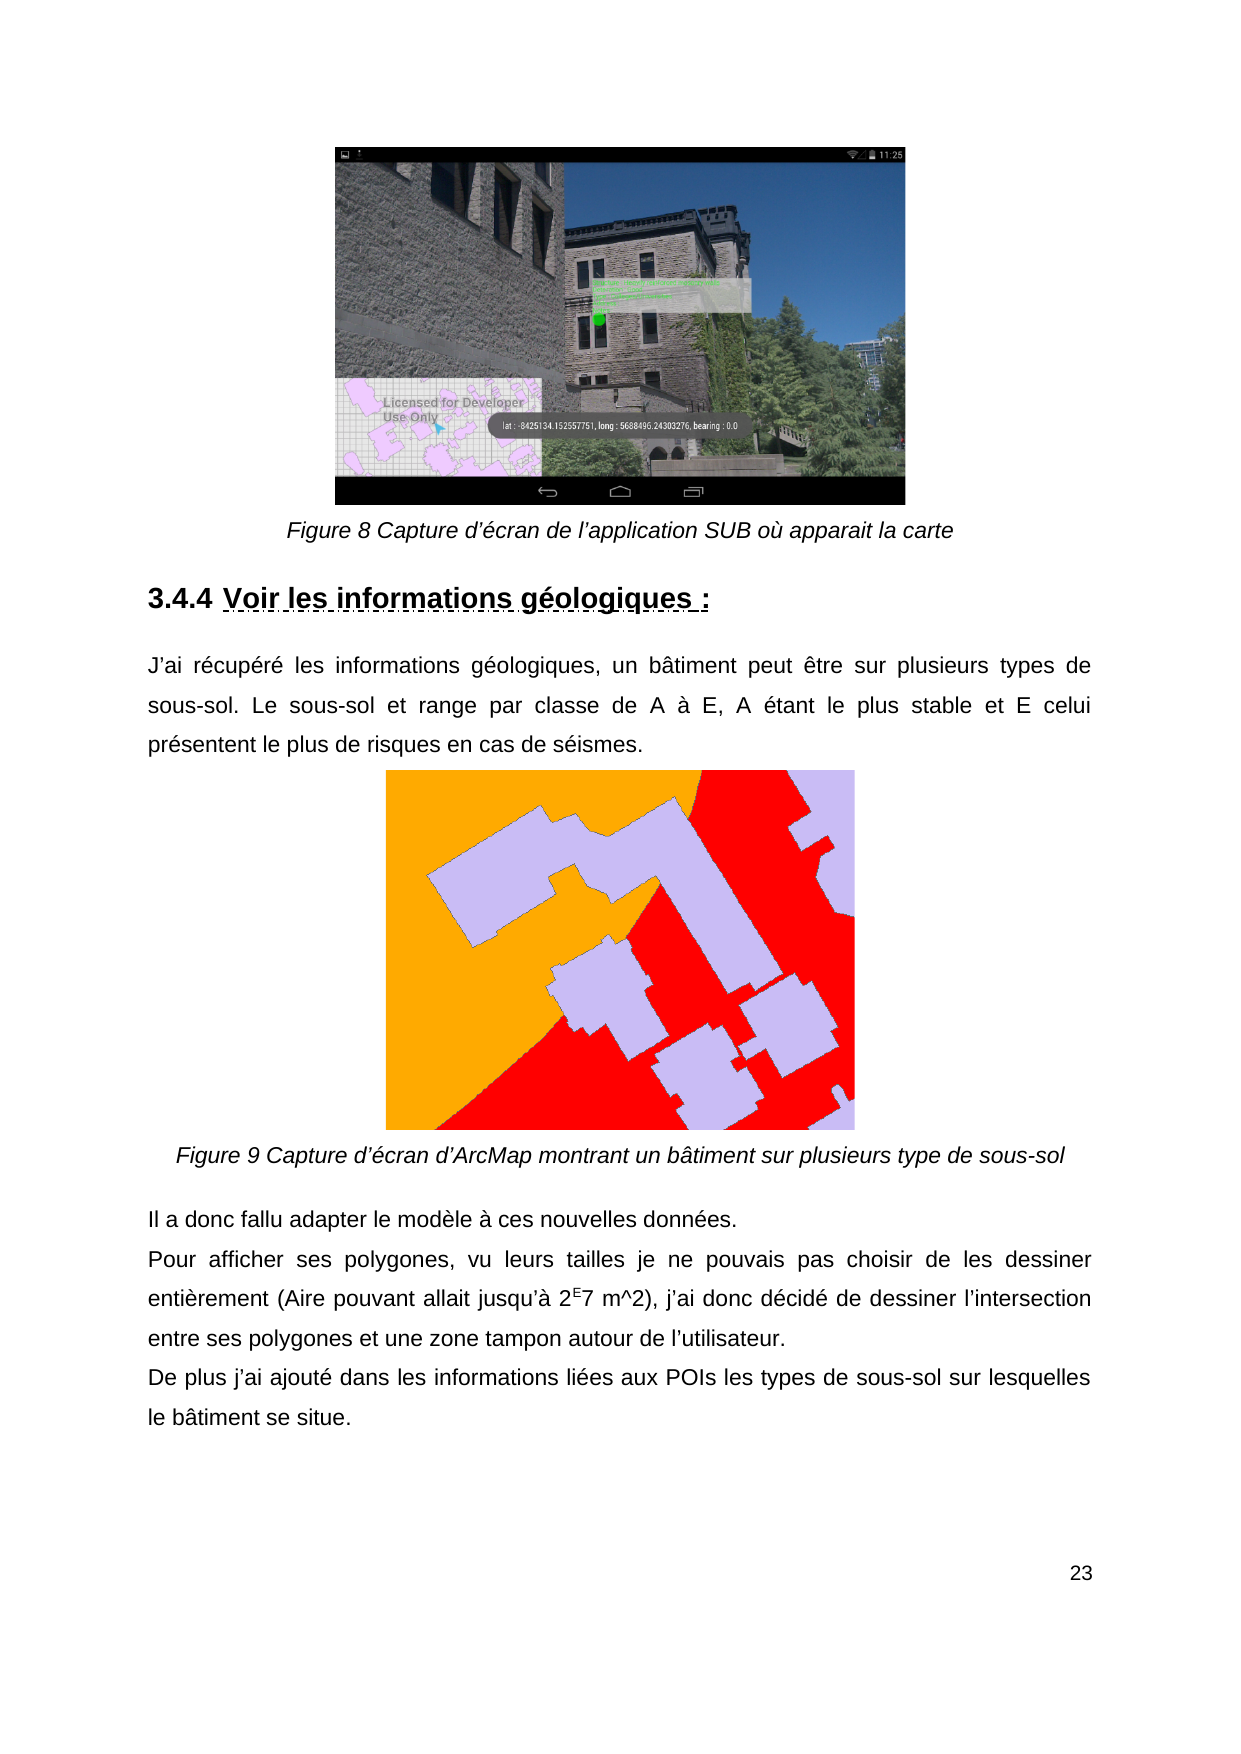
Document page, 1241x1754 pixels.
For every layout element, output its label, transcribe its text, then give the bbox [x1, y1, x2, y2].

picture [385, 770, 855, 1130]
text Pour afficher ses polygones, vu leurs tailles je ne pouvais pas choisir de les dessiner entièrement (Aire pouvant allait jusqu’à 2E7 m^2), j’ai donc décidé de dessiner l’intersection entre ses polygones et une zone tampon autour de l’utilisateur. [148, 1246, 1092, 1351]
text Il a donc fallu adapter le modèle à ces nouvelles données. [148, 1206, 1092, 1233]
text De plus j’ai ajouté dans les informations liées aux POIs les types de sous-sol sur lesquelles le bâtiment se situe. [148, 1364, 1092, 1430]
text Figure Capture d’écran d’ArcMap montrant un bâtiment sur plusieurs type de sous-sol [148, 1142, 1092, 1168]
picture [335, 147, 906, 505]
text Figure Capture d’écran de l’application SUB où apparait la carte [148, 517, 1092, 543]
subtitle Voir les informations géologiques : [148, 581, 1092, 615]
text J’ai récupéré les informations géologiques, un bâtiment peut être sur plusieurs types de sous-sol. Le sous-sol et range par classe de A à E, A étant le plus stable et E celui présentent le plus de risques en cas de séismes. [148, 652, 1092, 758]
